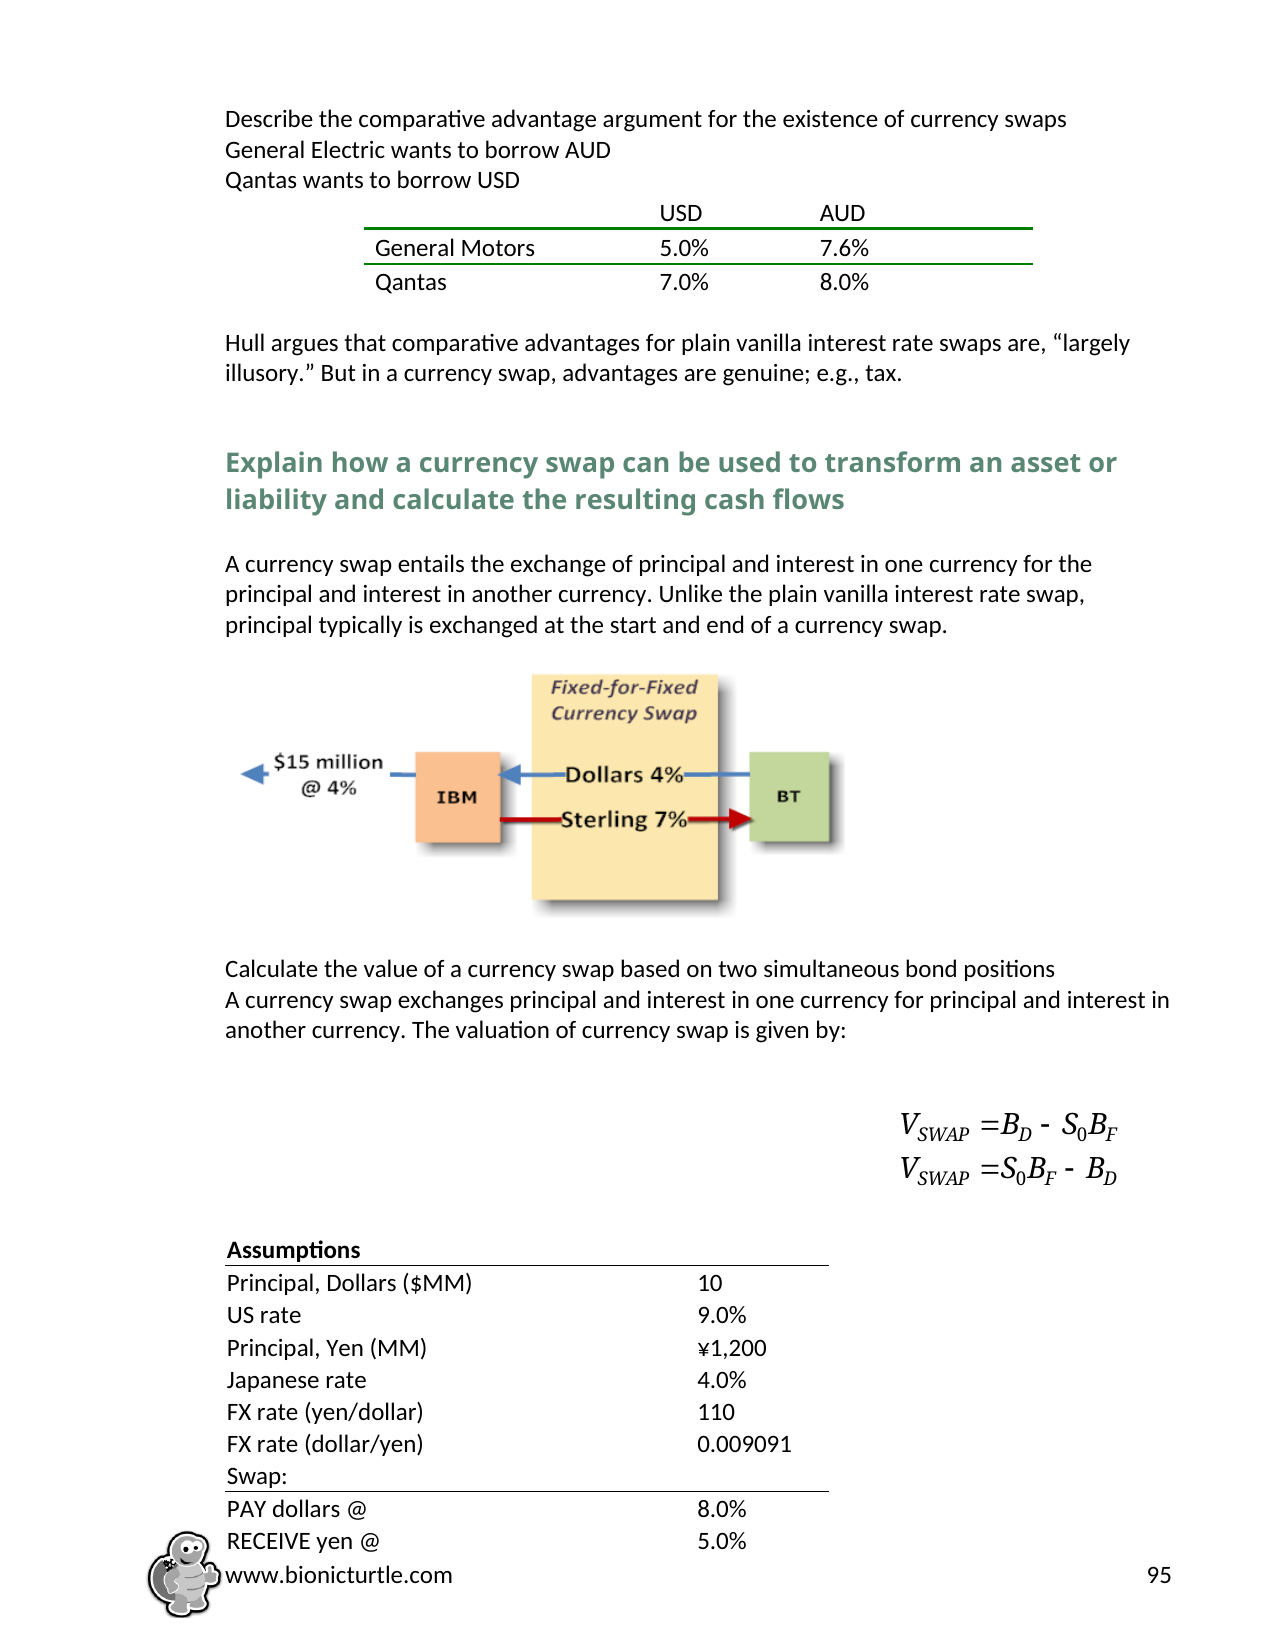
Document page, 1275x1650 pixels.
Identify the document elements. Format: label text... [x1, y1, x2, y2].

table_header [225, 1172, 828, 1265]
text Calculate the value of a currency swap based on two simultaneous bond positions [225, 953, 1172, 984]
picture [225, 670, 850, 923]
text Hull argues that comparative advantages for plain vanilla interest rate swaps are, “largely illusory.” But in a currency swap, advantages are genuine; e.g., tax. [225, 327, 1172, 388]
text Qantas wants to borrow USD [225, 164, 1172, 195]
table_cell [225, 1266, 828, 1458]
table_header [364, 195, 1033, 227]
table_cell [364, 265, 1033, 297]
text General Electric wants to borrow AUD [225, 134, 1172, 164]
text A currency swap entails the exchange of principal and interest in one currency for the principal and interest in another currency. Unlike the plain vanilla interest rate swap, principal typically is exchanged at the start and end of a currency swap. [225, 548, 1172, 639]
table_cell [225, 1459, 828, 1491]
subtitle Explain how a currency swap can be used to transform an asset or liability and calculate the resulting cash flows [225, 444, 1172, 517]
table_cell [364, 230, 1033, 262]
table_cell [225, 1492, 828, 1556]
text A currency swap exchanges principal and interest in one currency for principal and interest in another currency. The valuation of currency swap is given by: [225, 984, 1172, 1045]
text Describe the comparative advantage argument for the existence of currency swaps [225, 103, 1172, 134]
